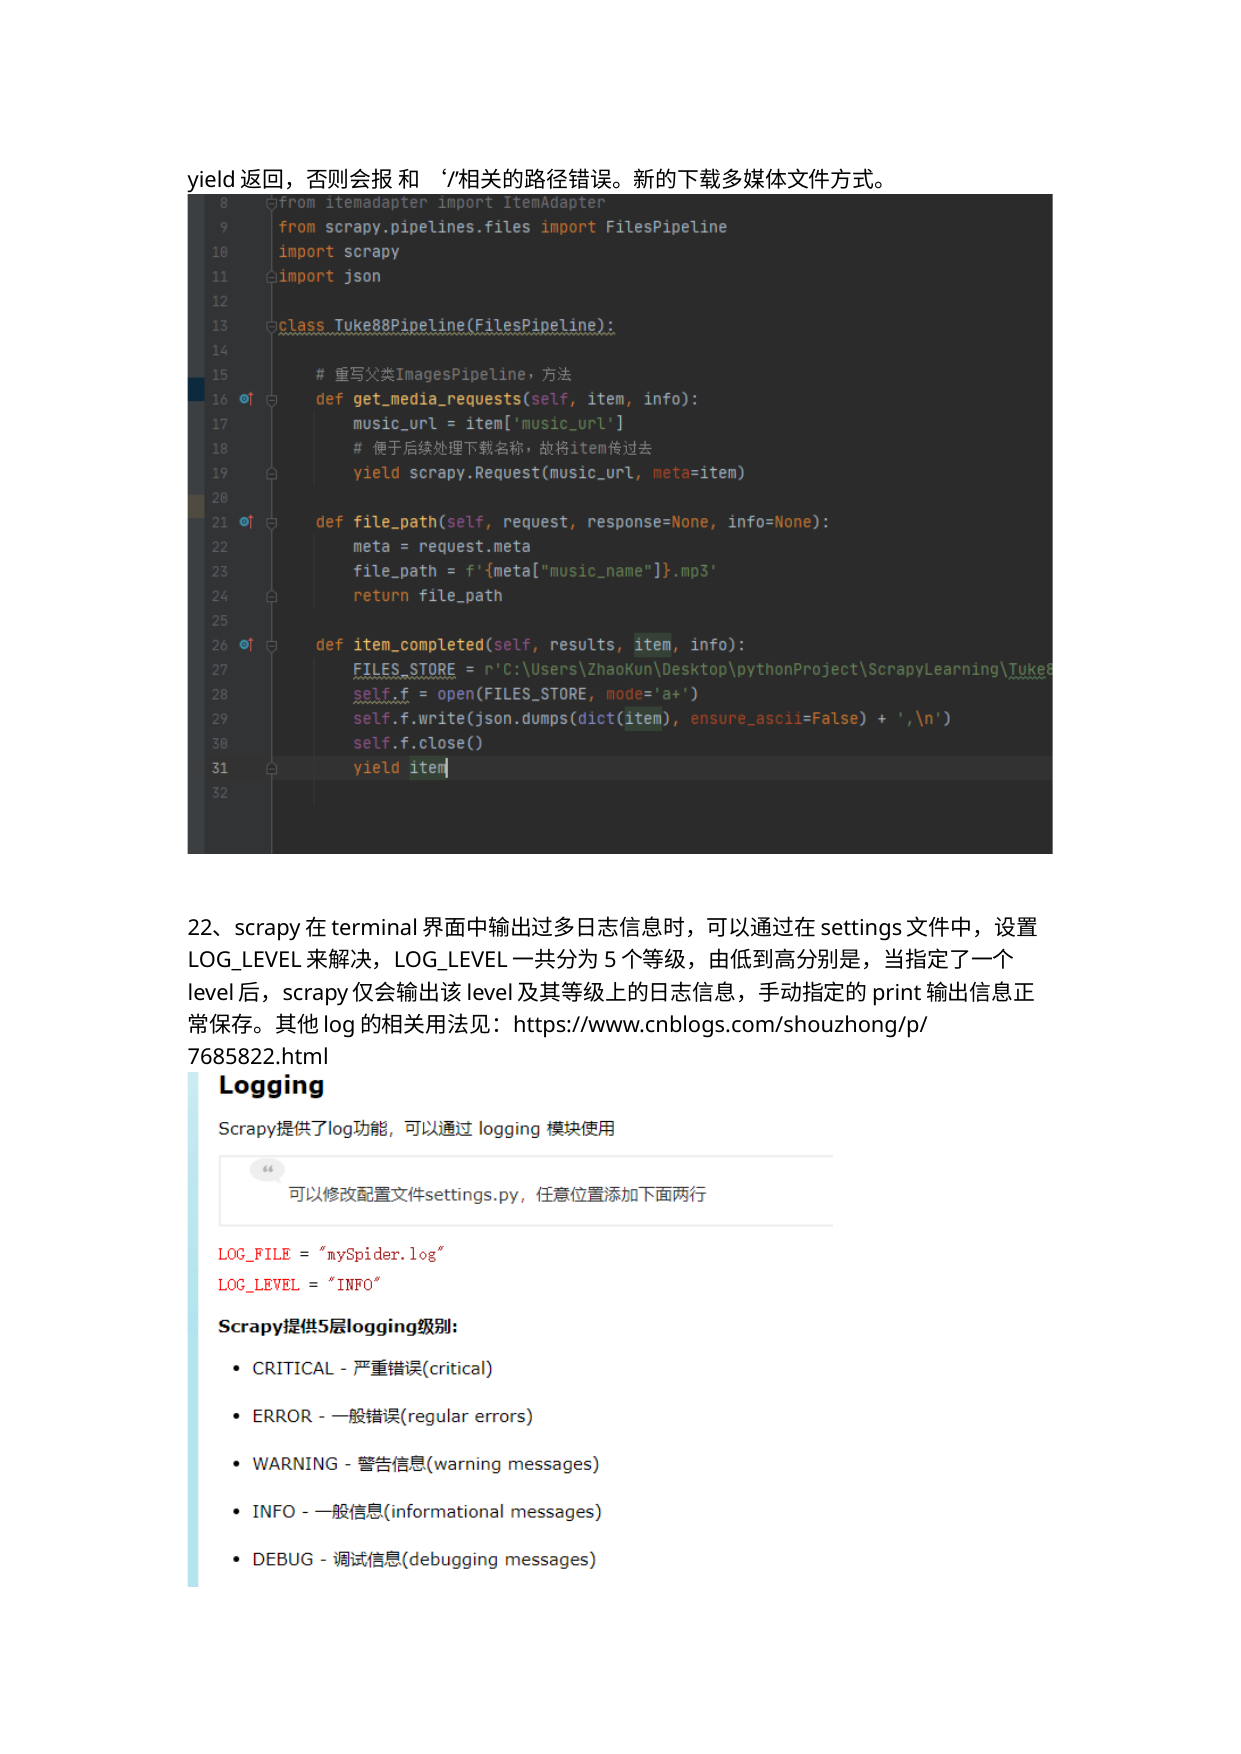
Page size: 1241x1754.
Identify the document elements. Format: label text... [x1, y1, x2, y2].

picture [187, 1072, 834, 1587]
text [187, 162, 1053, 194]
picture [187, 194, 1053, 854]
text 22、scrapy在terminal界面中输出过多日志信息时，可以通过在settings文件中，设置LOG_LEVEL来解决，LOG_LEVEL一共分为5个等级，由低到高分别是，当指定了一个level后，scrapy仅会输出该level及其等级上的日志信息，手动指定的print输出信息正常保存。其他log的相关用法见：https://www.cnblogs.com/shouzhong/p/7685822.html [187, 909, 1053, 1072]
